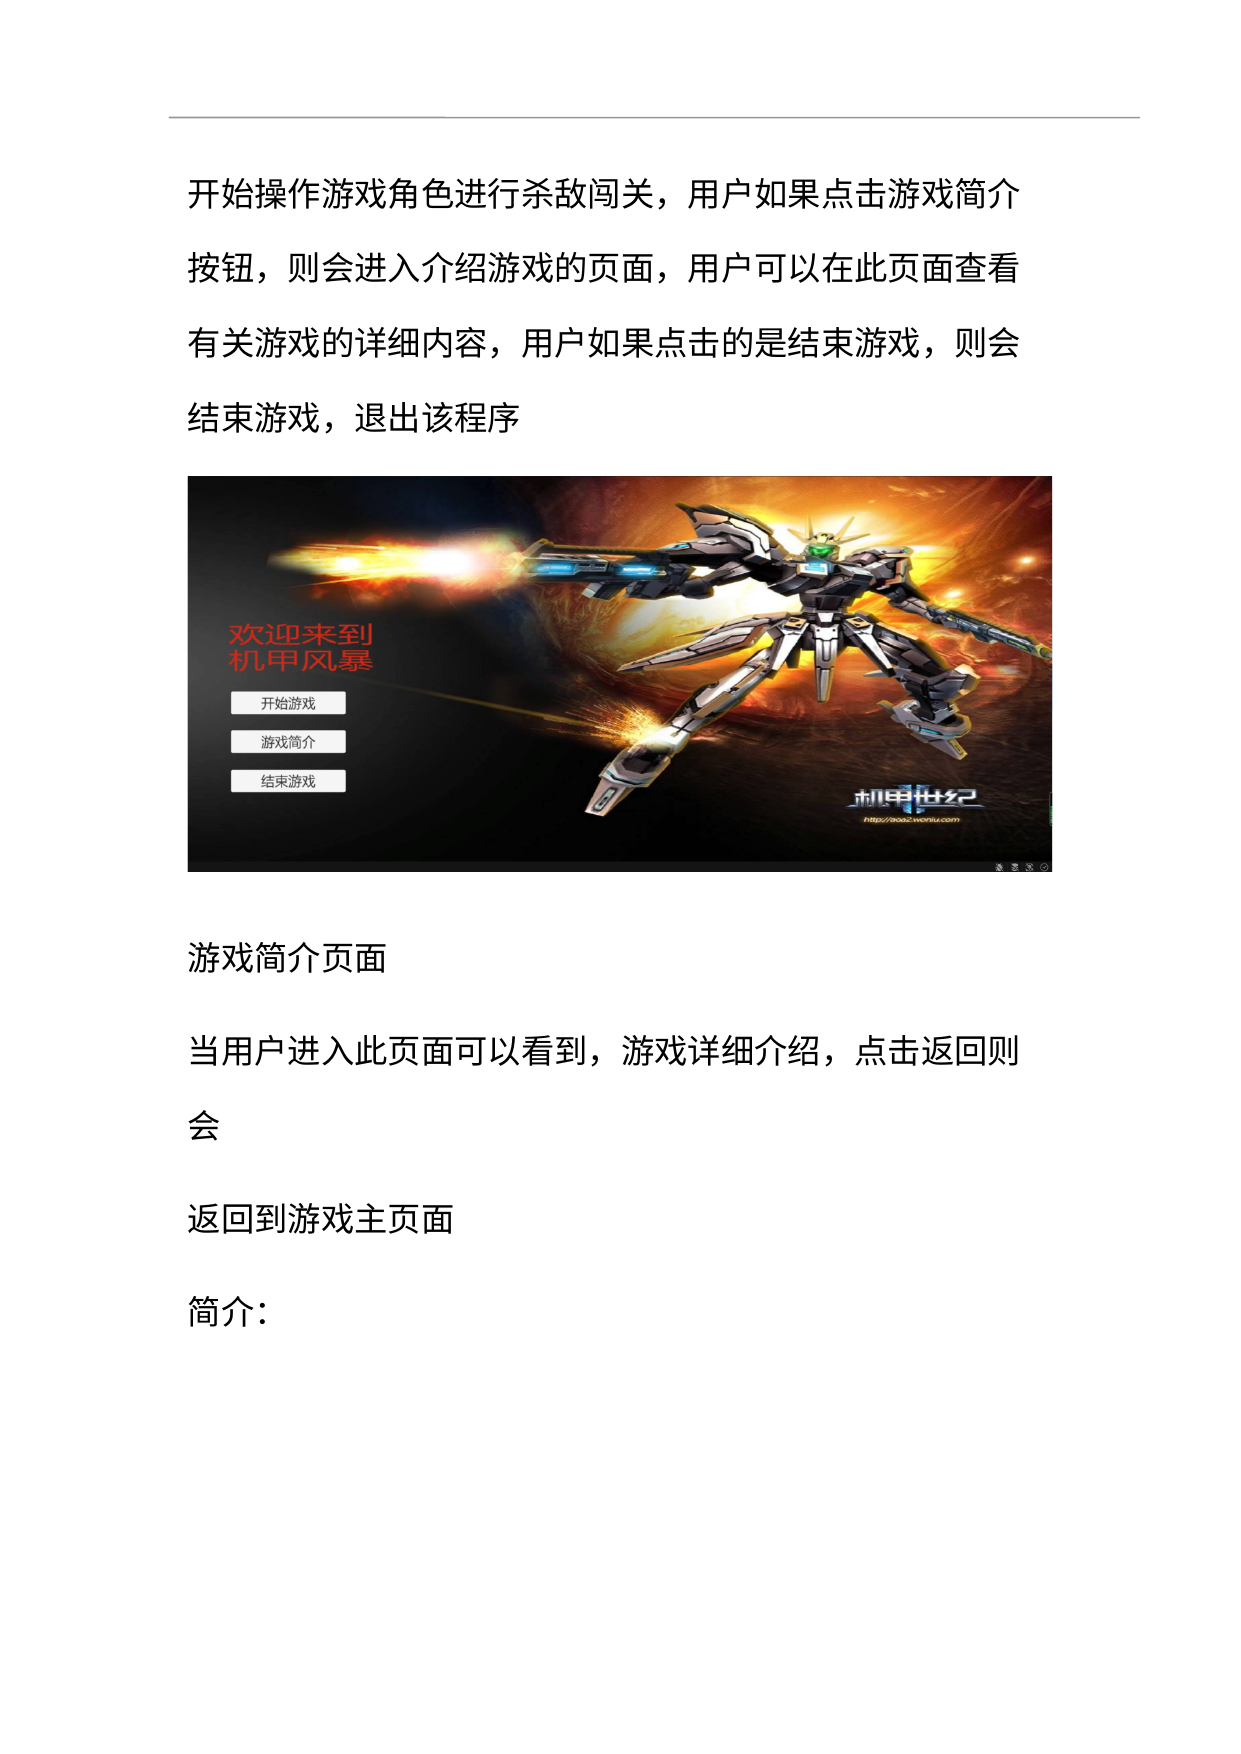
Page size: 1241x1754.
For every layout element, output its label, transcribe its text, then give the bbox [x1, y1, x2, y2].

text 返回到游戏主页面 [187, 1184, 1053, 1249]
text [187, 159, 1053, 448]
text 游戏简介页面 [187, 923, 1053, 988]
text 当用户进入此页面可以看到，游戏详细介绍，点击返回则会 [187, 1017, 1053, 1156]
text 简介： [187, 1277, 1053, 1342]
picture [187, 476, 1053, 872]
